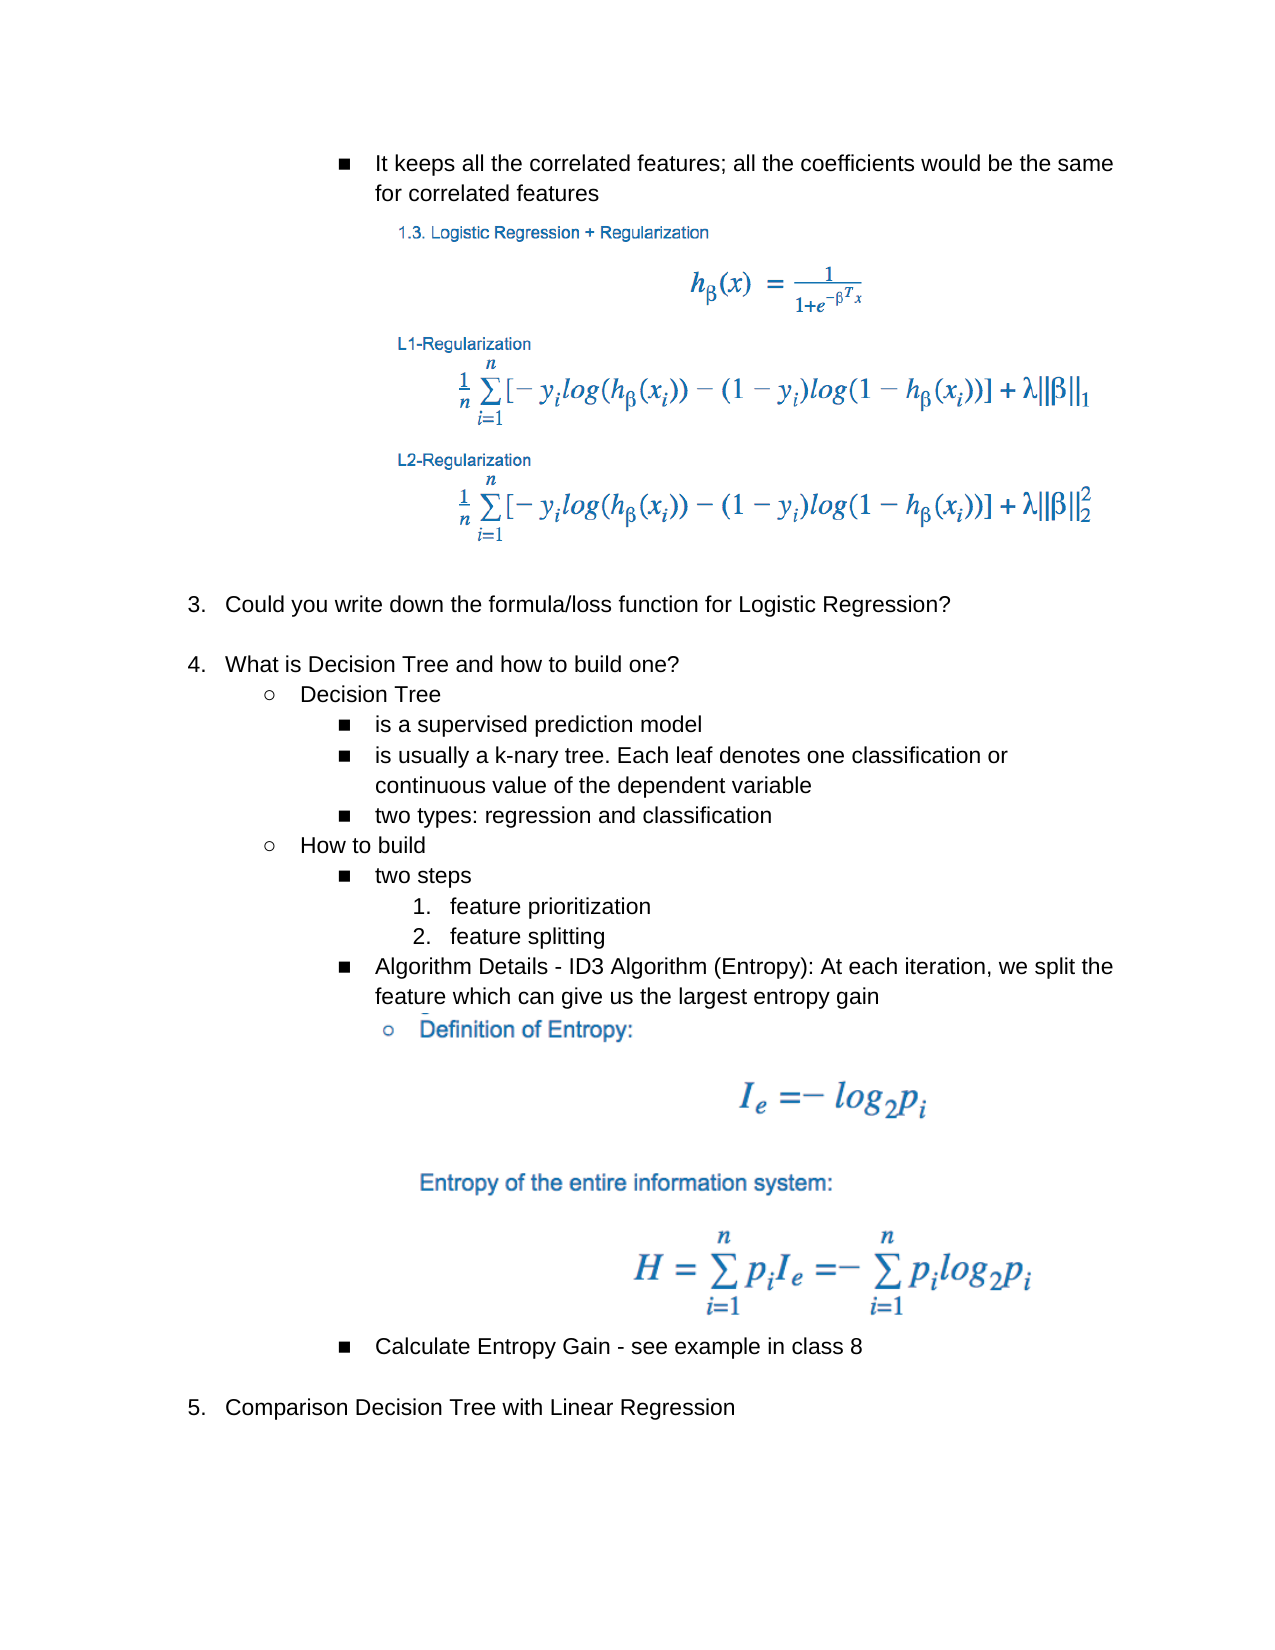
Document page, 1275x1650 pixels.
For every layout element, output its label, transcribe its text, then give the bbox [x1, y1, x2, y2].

list two types: regression and classification [337, 802, 1125, 828]
picture [375, 210, 1156, 557]
list feature prioritization [412, 893, 1125, 919]
list is usually a k-nary tree. Each leaf denotes one classification or continuous value of the dependent variable [337, 742, 1125, 798]
list Could you write down the formula/loss function for Logistic Regression? [187, 591, 1125, 617]
picture [375, 1013, 1068, 1330]
list Decision Tree [262, 681, 1125, 708]
list feature splitting [412, 923, 1125, 949]
list Calculate Entropy Gain - see example in class 8 [337, 1333, 1125, 1359]
list two steps [337, 862, 1125, 889]
list is a supervised prediction model [337, 711, 1125, 738]
list How to build [262, 832, 1125, 859]
list Comparison Decision Tree with Linear Regression [187, 1393, 1125, 1420]
list What is Decision Tree and how to build one? [187, 651, 1125, 677]
